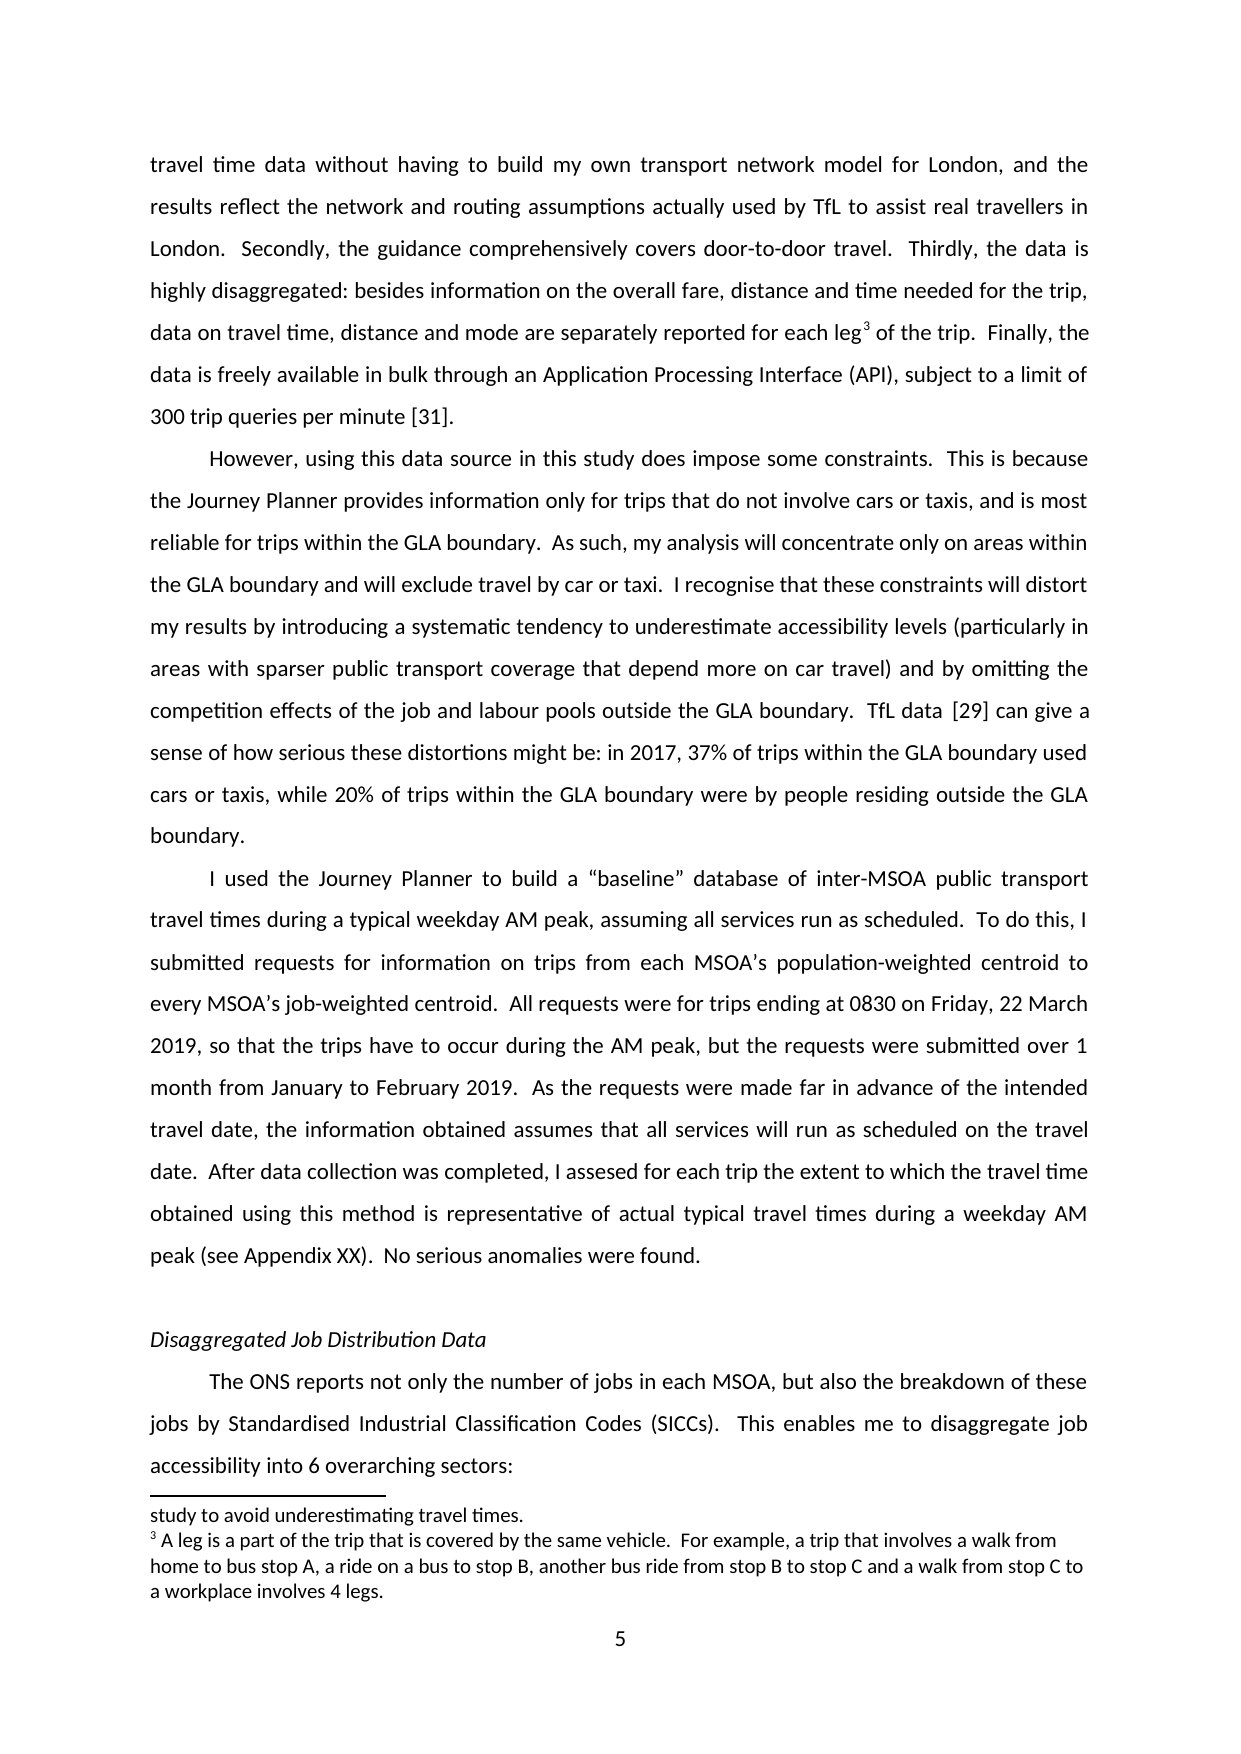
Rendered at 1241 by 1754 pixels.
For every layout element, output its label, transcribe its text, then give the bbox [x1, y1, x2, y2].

text However, using this data source in this study does impose some constraints. This is because the Journey Planner provides information only for trips that do not involve cars or taxis, and is most reliable for trips within the GLA boundary. As such, my analysis will concentrate only on areas within the GLA boundary and will exclude travel by car or taxi. I recognise that these constraints will distort my results by introducing a systematic tendency to underestimate accessibility levels (particularly in areas with sparser public transport coverage that depend more on car travel) and by omitting the competition effects of the job and labour pools outside the GLA boundary. TfL data can give a sense of how serious these distortions might be: in 2017, 37% of trips within the GLA boundary used cars or taxis, while 20% of trips within the GLA boundary were by people residing outside the GLA boundary. [150, 444, 1090, 850]
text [150, 150, 1090, 430]
text I used the Journey Planner to build a “baseline” database of inter-MSOA public transport travel times during a typical weekday AM peak, assuming all services run as scheduled. To do this, I submitted requests for information on trips from each MSOA’s population-weighted centroid to every MSOA’s job-weighted centroid. All requests were for trips ending at 0830 on Friday, 22 March 2019, so that the trips have to occur during the AM peak, but the requests were submitted over 1 month from January to February 2019. As the requests were made far in advance of the intended travel date, the information obtained assumes that all services will run as scheduled on the travel date. After data collection was completed, I assesed for each trip the extent to which the travel time obtained using this method is representative of actual typical travel times during a weekday AM peak (see Appendix XX). No serious anomalies were found. [150, 864, 1090, 1269]
text The ONS reports not only the number of jobs in each MSOA, but also the breakdown of these jobs by Standardised Industrial Classification Codes (SICCs). This enables me to disaggregate job accessibility into 6 overarching sectors: [150, 1367, 1090, 1479]
text Disaggregated Job Distribution Data [150, 1325, 1090, 1353]
